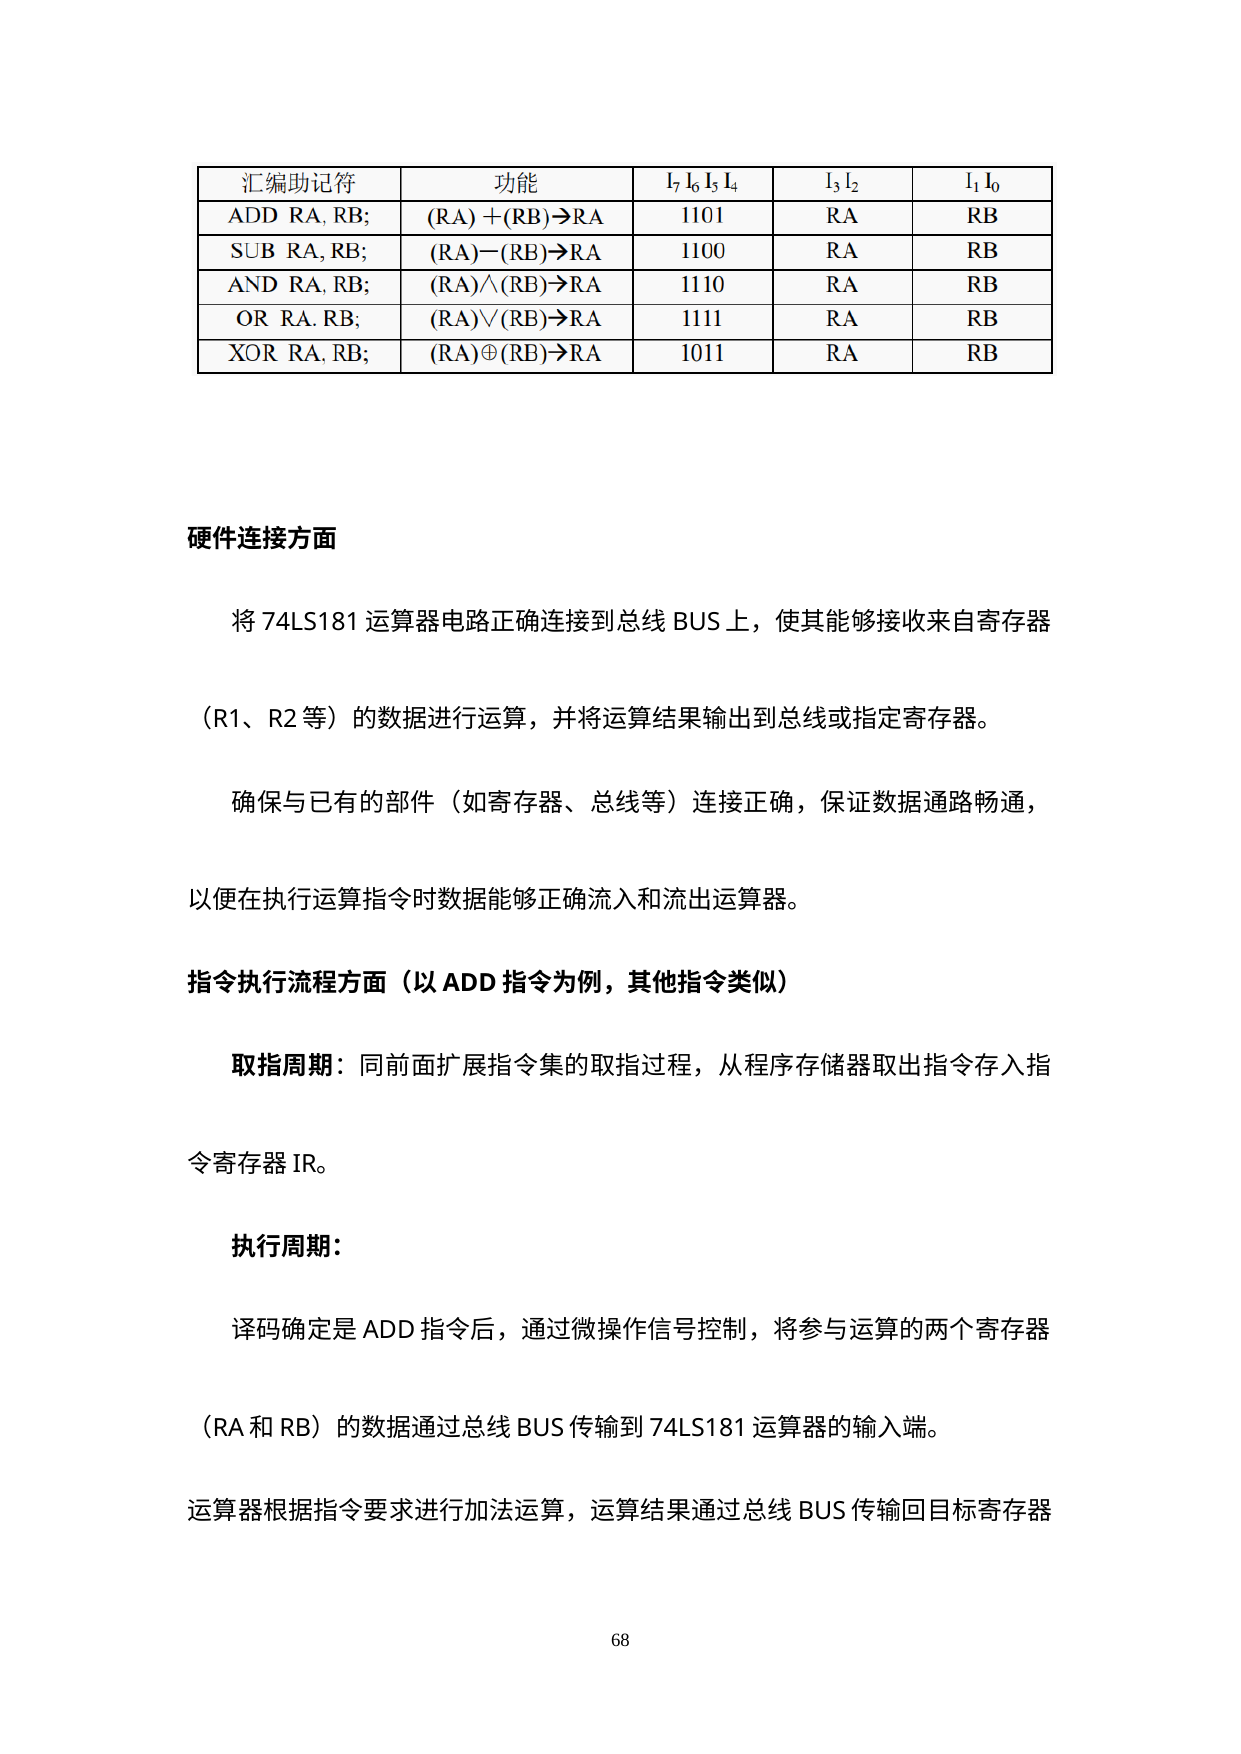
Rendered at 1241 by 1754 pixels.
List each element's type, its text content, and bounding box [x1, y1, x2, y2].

text 指令执行流程方面（以ADD指令为例，其他指令类似） [187, 948, 1053, 1013]
text 将74LS181运算器电路正确连接到总线BUS上，使其能够接收来自寄存器（R1、R2等）的数据进行运算，并将运算结果输出到总线或指定寄存器。 [187, 587, 1053, 749]
text 硬件连接方面 [187, 504, 1053, 569]
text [187, 1476, 1053, 1541]
text 确保与已有的部件（如寄存器、总线等）连接正确，保证数据通路畅通，以便在执行运算指令时数据能够正确流入和流出运算器。 [187, 768, 1053, 930]
text 译码确定是ADD指令后，通过微操作信号控制，将参与运算的两个寄存器（RA和RB）的数据通过总线BUS传输到74LS181运算器的输入端。 [187, 1295, 1053, 1458]
picture [191, 162, 1057, 376]
text 取指周期：同前面扩展指令集的取指过程，从程序存储器取出指令存入指令寄存器IR。 [187, 1031, 1053, 1194]
text 执行周期： [187, 1212, 1053, 1277]
